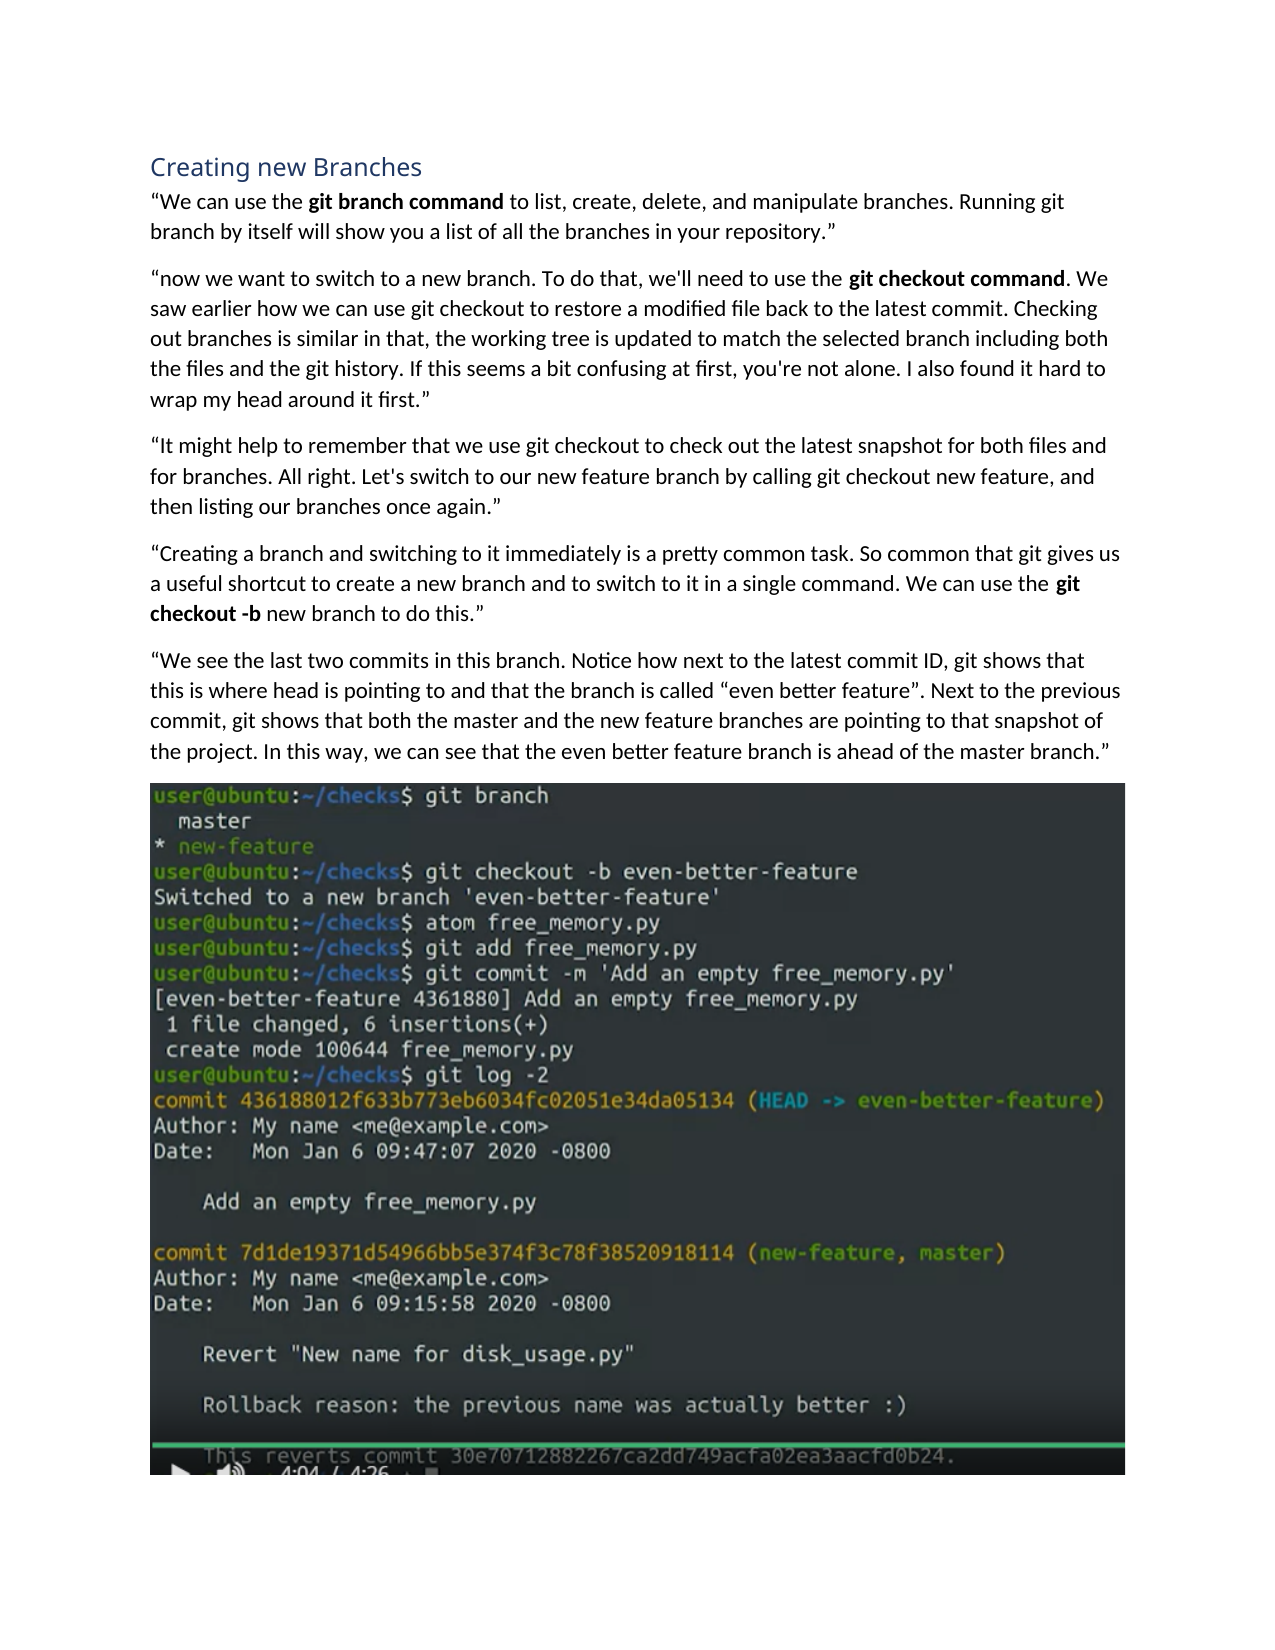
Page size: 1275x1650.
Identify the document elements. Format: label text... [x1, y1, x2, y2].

picture [150, 783, 1125, 1475]
text “It might help to remember that we use git checkout to check out the latest snapshot for both files and for branches. All right. Let's switch to our new feature branch by calling git checkout new feature, and then listing our branches once again.” [150, 432, 1125, 520]
text “now we want to switch to a new branch. To do that, we'll need to use the git checkout command. We saw earlier how we can use git checkout to restore a modified file back to the latest commit. Checking out branches is similar in that, the working tree is updated to match the selected branch including both the files and the git history. If this seems a bit confusing at first, you're not alone. I also found it hard to wrap my head around it first.” [150, 264, 1125, 413]
text “We can use the git branch command to list, create, delete, and manipulate branches. Running git branch by itself will show you a list of all the branches in your repository.” [150, 187, 1125, 245]
subtitle Creating new Branches [150, 150, 1125, 184]
text “Creating a branch and switching to it immediately is a pretty common task. So common that git gives us a useful shortcut to create a new branch and to switch to it in a single command. We can use the git checkout -b new branch to do this.” [150, 539, 1125, 627]
text “We see the last two commits in this branch. Notice how next to the latest commit ID, git shows that this is where head is pointing to and that the branch is called “even better feature”. Next to the previous commit, git shows that both the master and the new feature branches are pointing to that snapshot of the project. In this way, we can see that the even better feature branch is ahead of the master branch.” [150, 646, 1125, 765]
